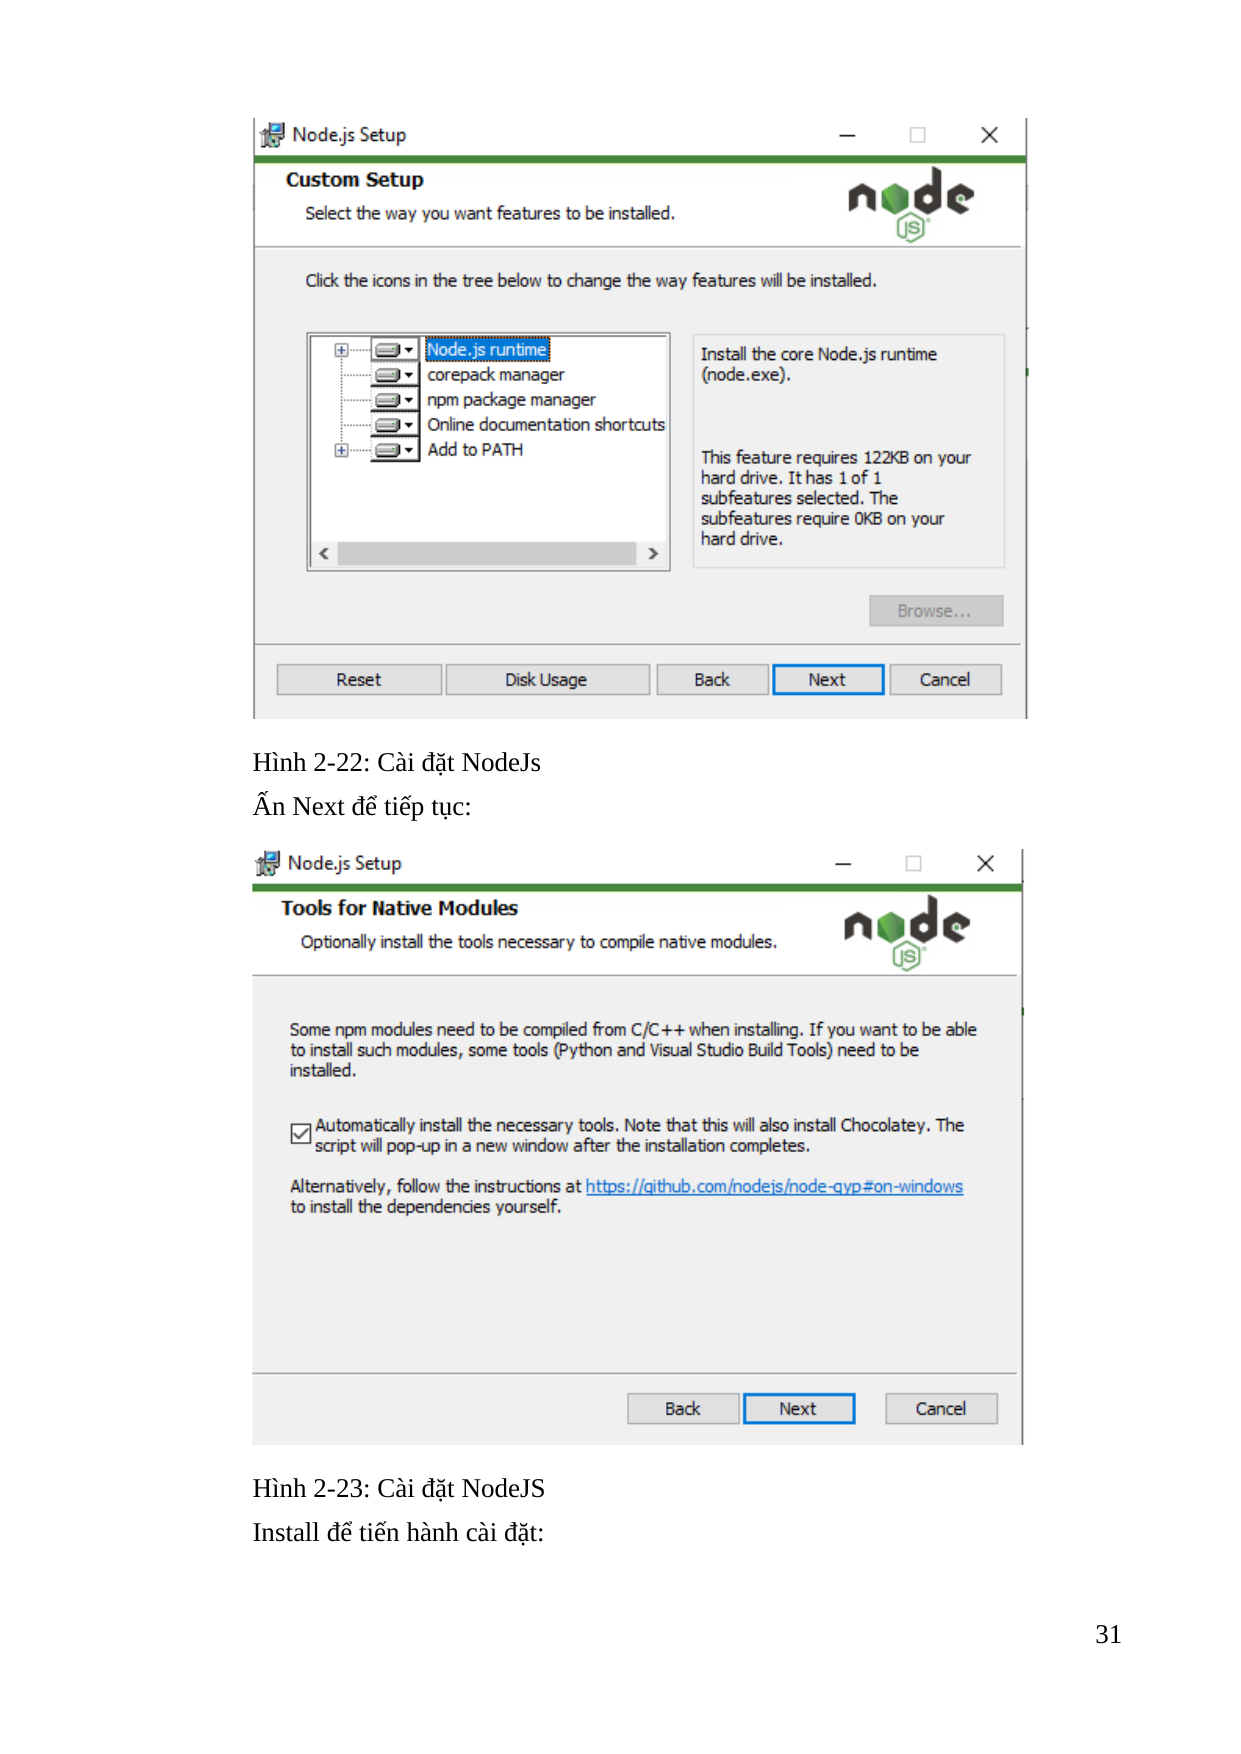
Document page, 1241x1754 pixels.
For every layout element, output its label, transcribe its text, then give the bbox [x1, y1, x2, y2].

text Ấn Next để tiếp tục: [177, 790, 1122, 821]
text Install để tiến hành cài đặt: [177, 1516, 1122, 1547]
picture [252, 118, 1029, 719]
picture [252, 849, 1025, 1445]
